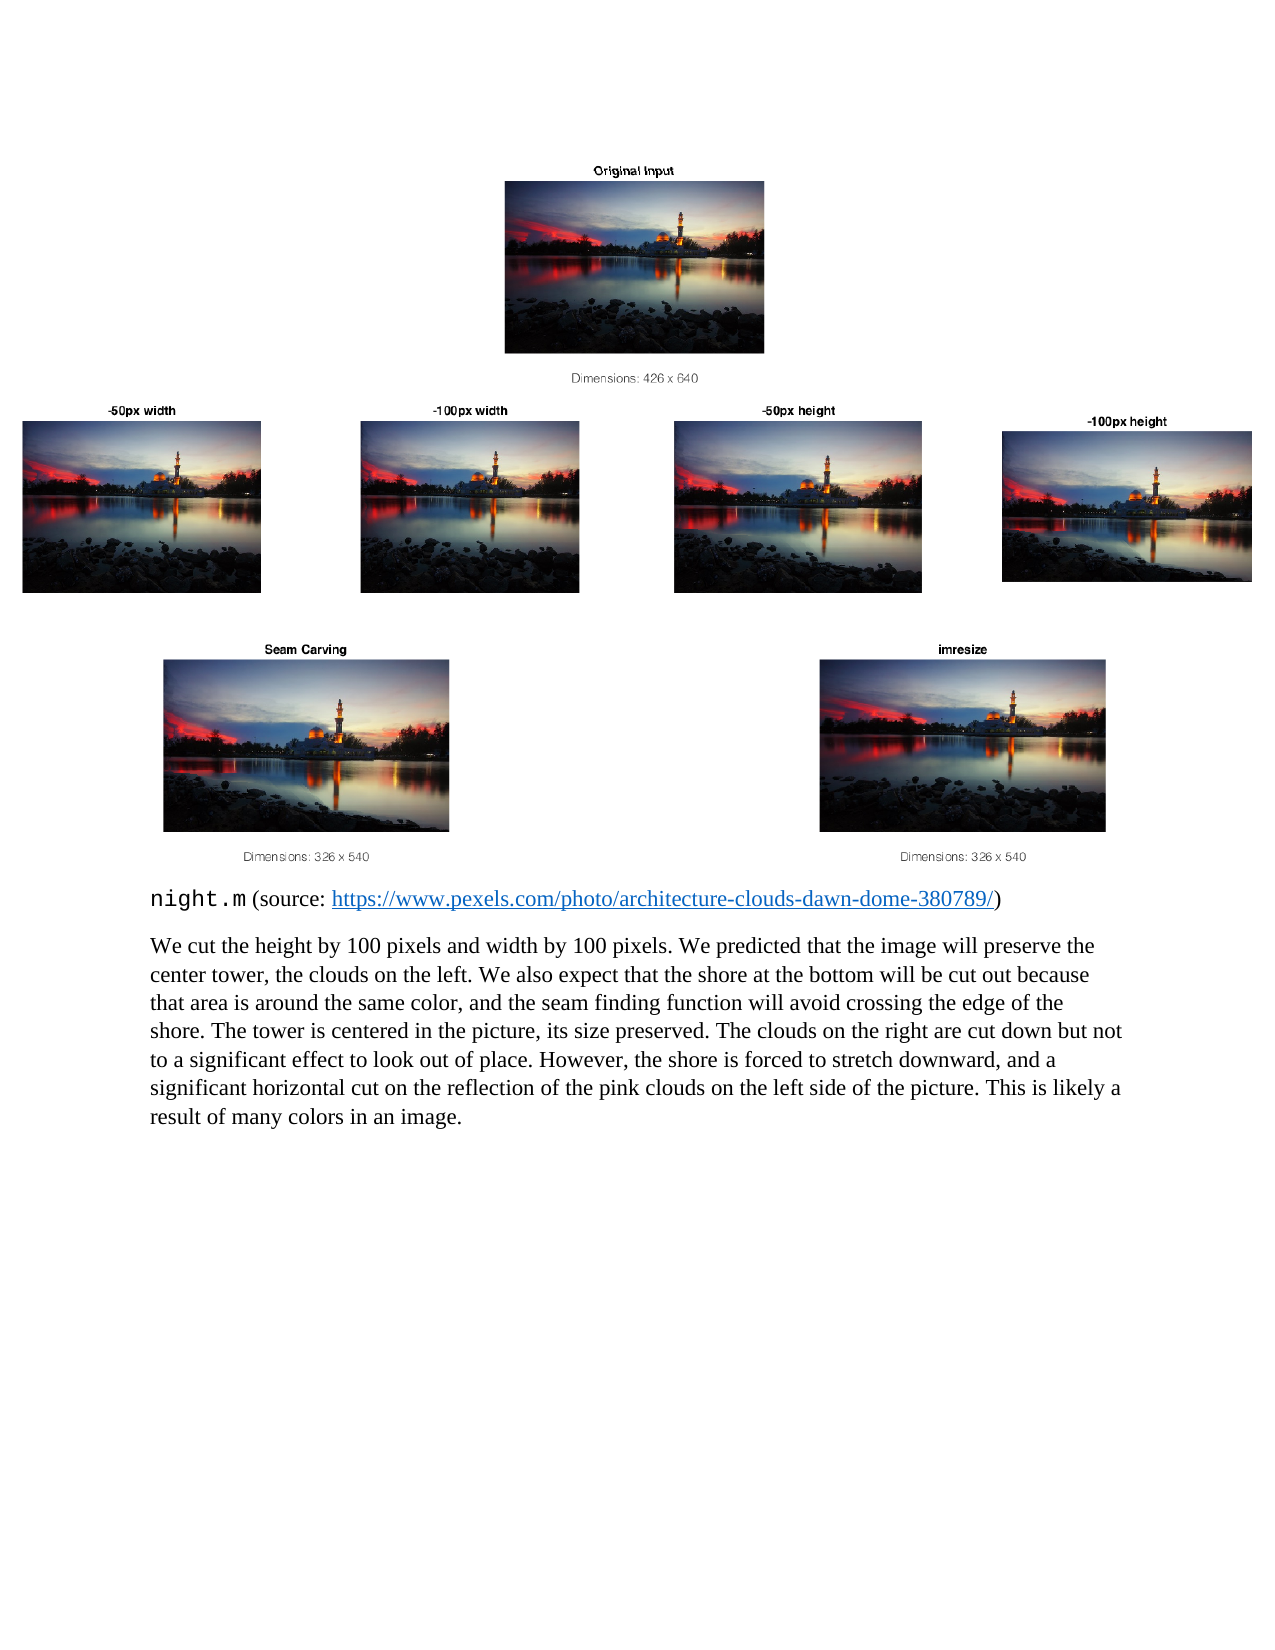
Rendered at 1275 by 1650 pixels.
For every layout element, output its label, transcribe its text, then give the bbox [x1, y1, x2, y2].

text We cut the height by 100 pixels and width by 100 pixels. We predicted that the image will preserve the center tower, the clouds on the left. We also expect that the shore at the bottom will be cut out because that area is around the same color, and the seam finding function will avoid crossing the edge of the shore. The tower is centered in the picture, its size preserved. The clouds on the right are cut down but not to a significant effect to look out of place. However, the shore is forced to stretch downward, and a significant horizontal cut on the reflection of the pink clouds on the left side of the picture. This is likely a result of many colors in an image. [150, 932, 1125, 1129]
picture [8, 150, 1267, 883]
text night.m (source: https://www.pexels.com/photo/architecture-clouds-dawn-dome-380789/) [150, 883, 1125, 913]
